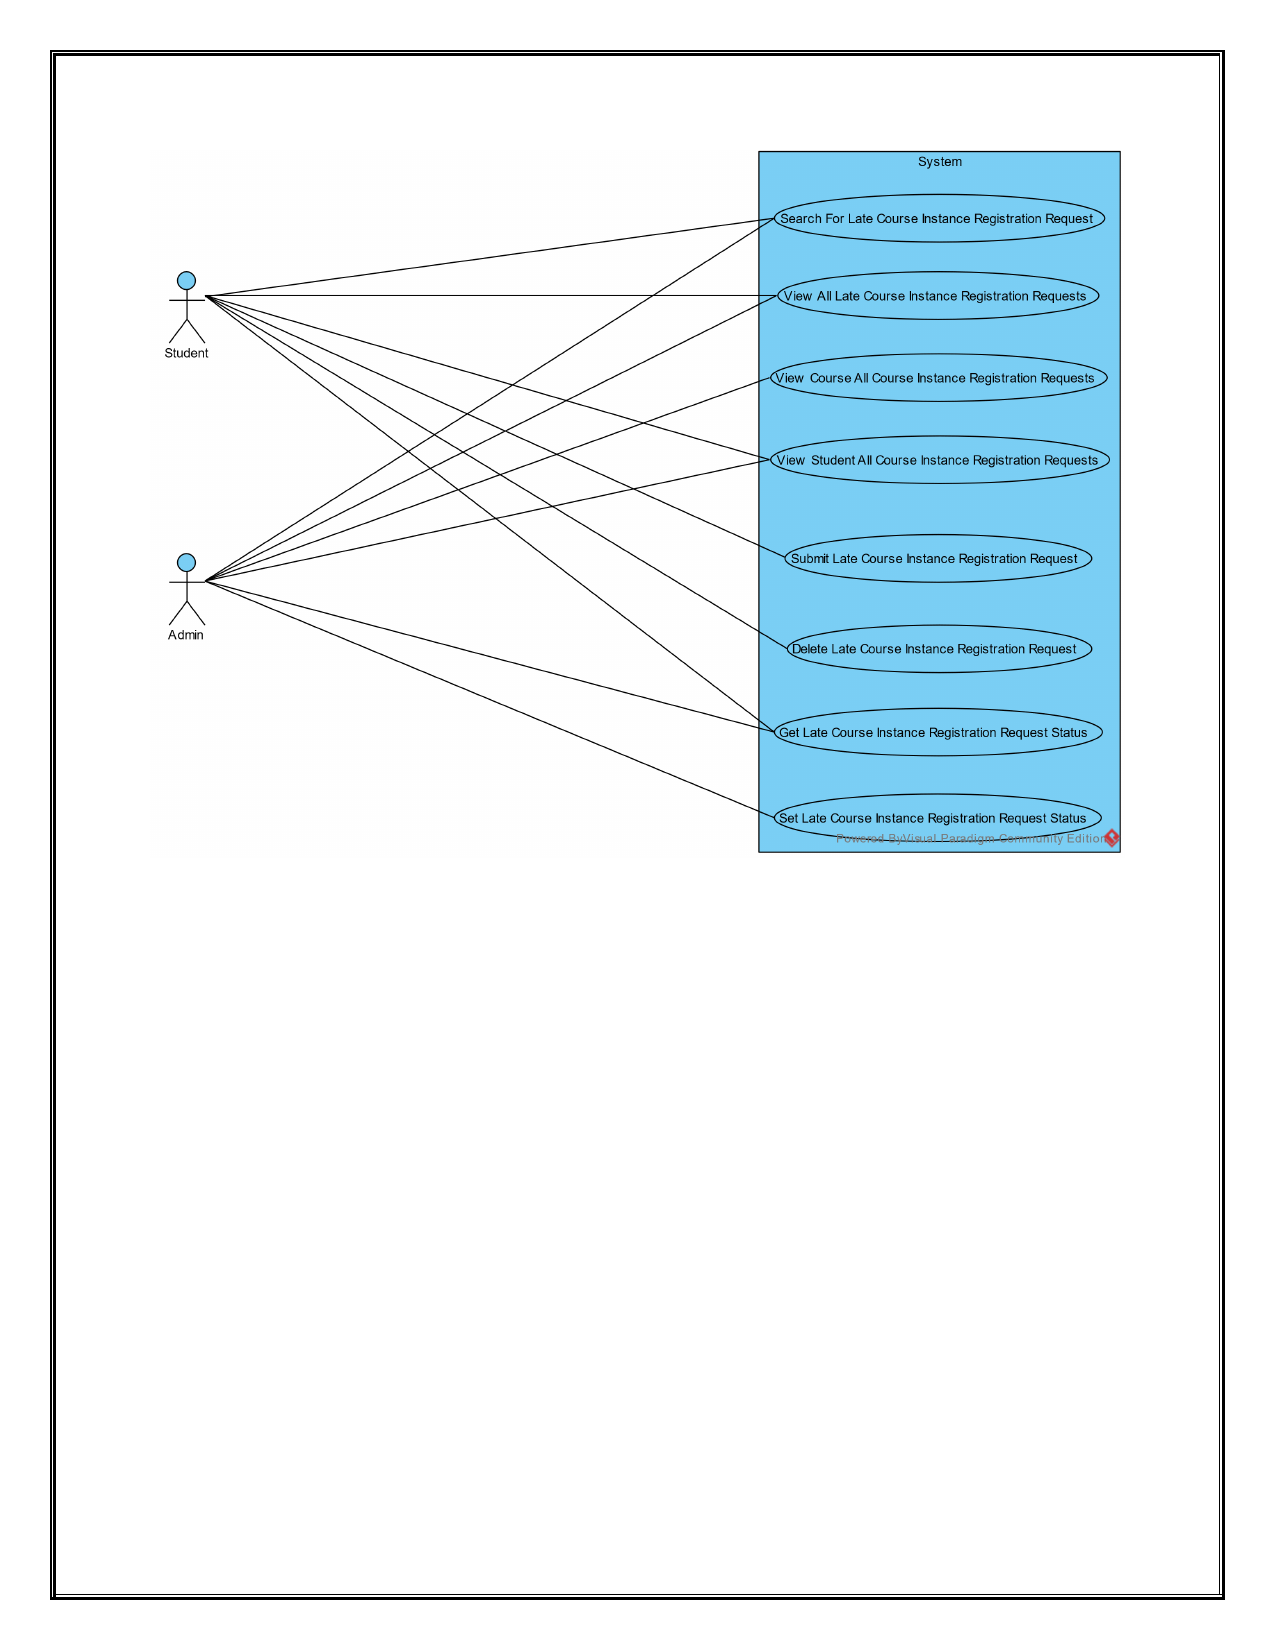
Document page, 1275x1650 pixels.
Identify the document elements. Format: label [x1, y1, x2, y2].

picture [150, 150, 1125, 858]
